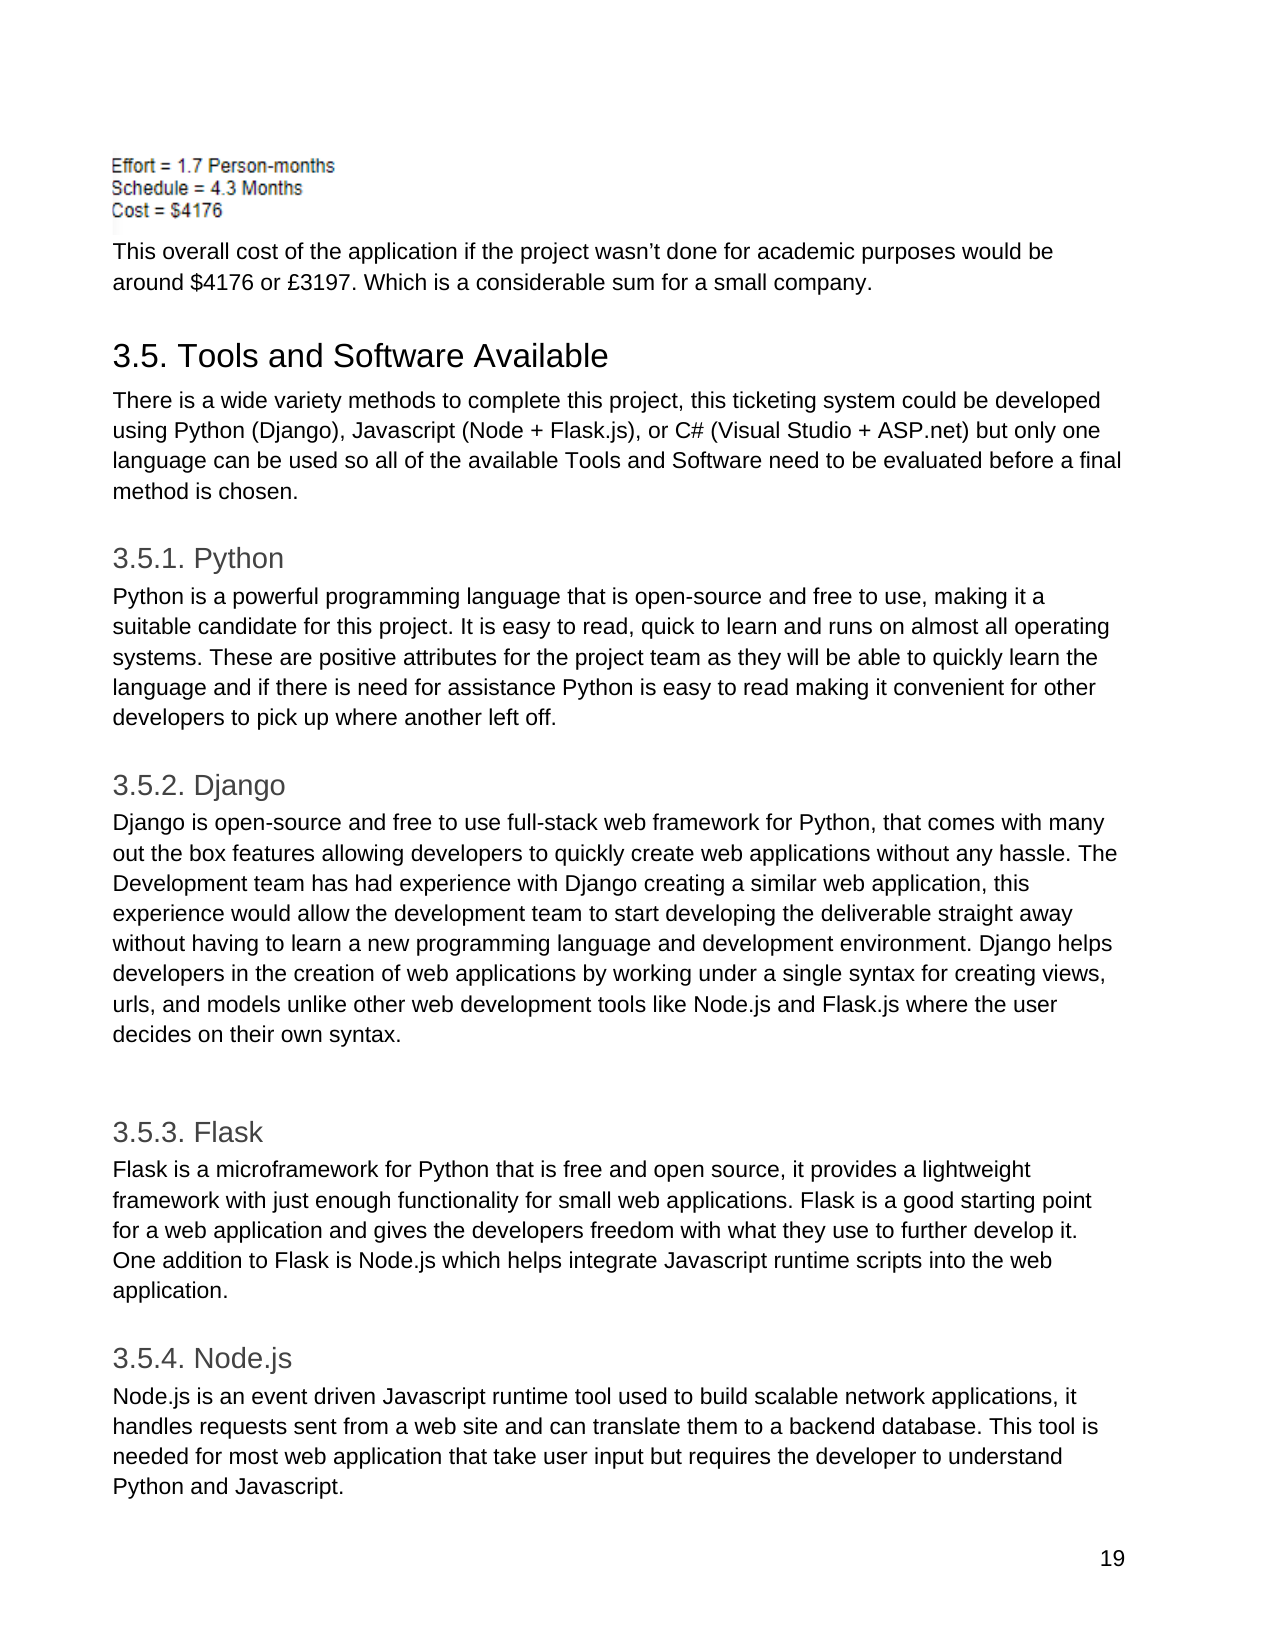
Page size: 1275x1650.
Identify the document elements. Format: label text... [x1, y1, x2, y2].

text Python is a powerful programming language that is open-source and free to use, making it a suitable candidate for this project. It is easy to read, quick to learn and runs on almost all operating systems. These are positive attributes for the project team as they will be able to quickly learn the language and if there is need for assistance Python is easy to read making it convenient for other developers to pick up where another left off. [112, 583, 1125, 730]
text This overall cost of the application if the project wasn’t done for academic purposes would be around $4176 or £3197. Which is a considerable sum for a small company. [112, 238, 1125, 295]
text Flask is a microframework for Python that is free and open source, it provides a lightweight framework with just enough functionality for small web applications. Flask is a good starting point for a web application and gives the developers freedom with what they use to further develop it. One addition to Flask is Node.js which helps integrate Javascript runtime scripts into the web application. [112, 1156, 1125, 1304]
subtitle 3.5.1. Python [112, 541, 1125, 575]
subtitle 3.5.2. Django [112, 767, 1125, 801]
picture [112, 150, 344, 235]
text Django is open-source and free to use full-stack web framework for Python, that comes with many out the box features allowing developers to quickly create web applications without any hassle. The Development team has had experience with Django creating a similar web application, this experience would allow the development team to start developing the deliverable straight away without having to learn a new programming language and development environment. Django helps developers in the creation of web applications by working under a single syntax for creating views, urls, and models unlike other web development tools like Node.js and Flask.js where the user decides on their own syntax. [112, 809, 1125, 1047]
subtitle 3.5. Tools and Software Available [112, 336, 1125, 374]
subtitle 3.5.4. Node.js [112, 1341, 1125, 1374]
text There is a wide variety methods to complete this project, this ticketing system could be developed using Python (Django), Javascript (Node + Flask.js), or C# (Visual Studio + ASP.net) but only one language can be used so all of the available Tools and Software need to be evaluated before a final method is chosen. [112, 387, 1125, 504]
text Node.js is an event driven Javascript runtime tool used to build scalable network applications, it handles requests sent from a web site and can translate them to a backend database. This tool is needed for most web application that take user input but requires the developer to understand Python and Javascript. [112, 1383, 1125, 1500]
subtitle 3.5.3. Flask [112, 1114, 1125, 1148]
